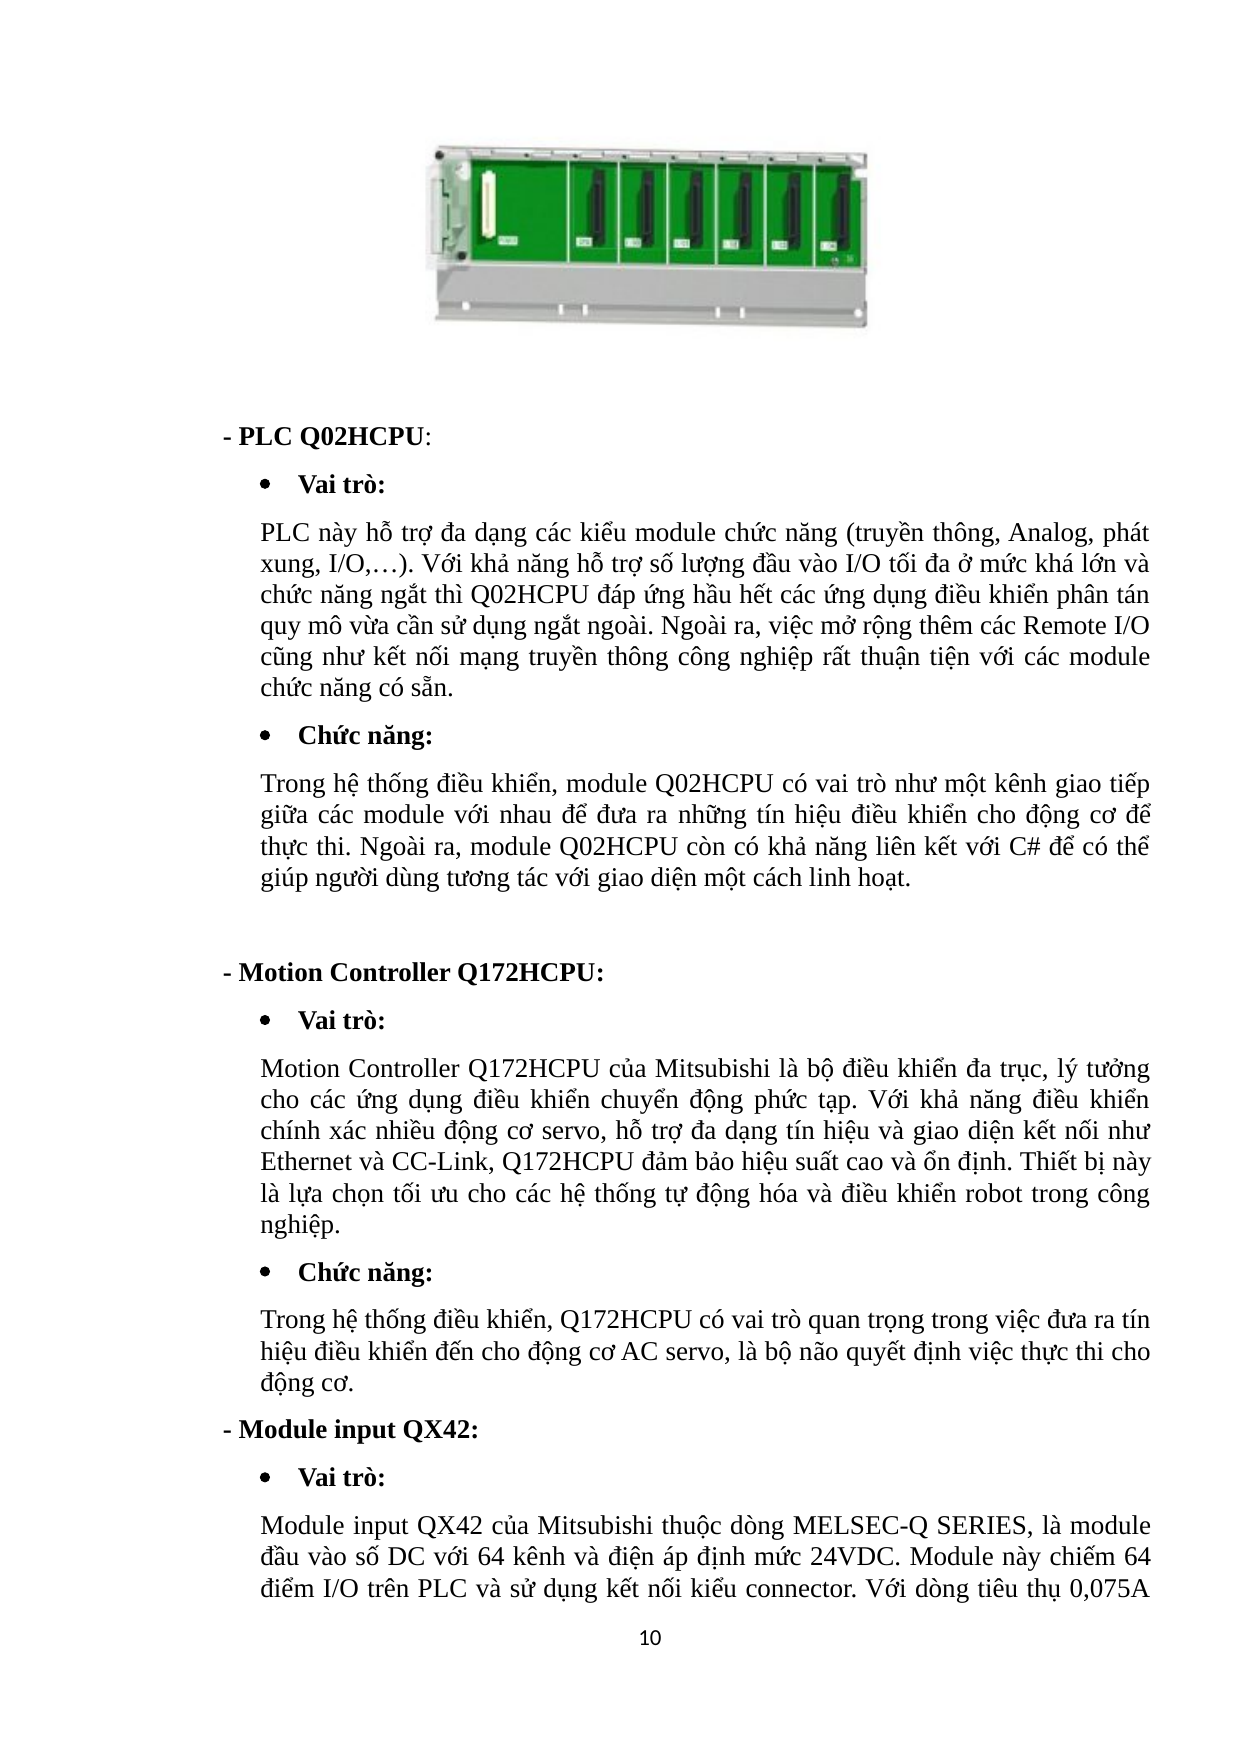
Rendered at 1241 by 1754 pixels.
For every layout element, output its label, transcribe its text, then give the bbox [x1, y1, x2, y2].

list Chức năng: [260, 1256, 1152, 1287]
text Trong hệ thống điều khiển, Q172HCPU có vai trò quan trọng trong việc đưa ra tín hiệu điều khiển đến cho động cơ AC servo, là bộ não quyết định việc thực thi cho động cơ. [260, 1303, 1152, 1397]
text PLC này hỗ trợ đa dạng các kiểu module chức năng (truyền thông, Analog, phát xung, I/O,…). Với khả năng hỗ trợ số lượng đầu vào I/O tối đa ở mức khá lớn và chức năng ngắt thì Q02HCPU đáp ứng hầu hết các ứng dụng điều khiển phân tán quy mô vừa cần sử dụng ngắt ngoài. Ngoài ra, việc mở rộng thêm các Remote I/O cũng như kết nối mạng truyền thông công nghiệp rất thuận tiện với các module chức năng có sẵn. [260, 516, 1152, 703]
text Motion Controller Q172HCPU của Mitsubishi là bộ điều khiển đa trục, lý tưởng cho các ứng dụng điều khiển chuyển động phức tạp. Với khả năng điều khiển chính xác nhiều động cơ servo, hỗ trợ đa dạng tín hiệu và giao diện kết nối như Ethernet và CC-Link, Q172HCPU đảm bảo hiệu suất cao và ổn định. Thiết bị này là lựa chọn tối ưu cho các hệ thống tự động hóa và điều khiển robot trong công nghiệp. [260, 1052, 1152, 1239]
list Chức năng: [260, 719, 1152, 751]
text Trong hệ thống điều khiển, module Q02HCPU có vai trò như một kênh giao tiếp giữa các module với nhau để đưa ra những tín hiệu điều khiển cho động cơ để thực thi. Ngoài ra, module Q02HCPU còn có khả năng liên kết với C# để có thể giúp người dùng tương tác với giao diện một cách linh hoạt. [260, 767, 1152, 892]
text - Module input QX42: [223, 1414, 1152, 1445]
list Vai trò: [260, 1461, 1152, 1493]
list Vai trò: [260, 468, 1152, 499]
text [260, 1509, 1152, 1603]
list Vai trò: [260, 1004, 1152, 1035]
text - PLC Q02HCPU: [223, 420, 1152, 451]
text - Motion Controller Q172HCPU: [223, 956, 1152, 987]
picture [399, 118, 901, 359]
